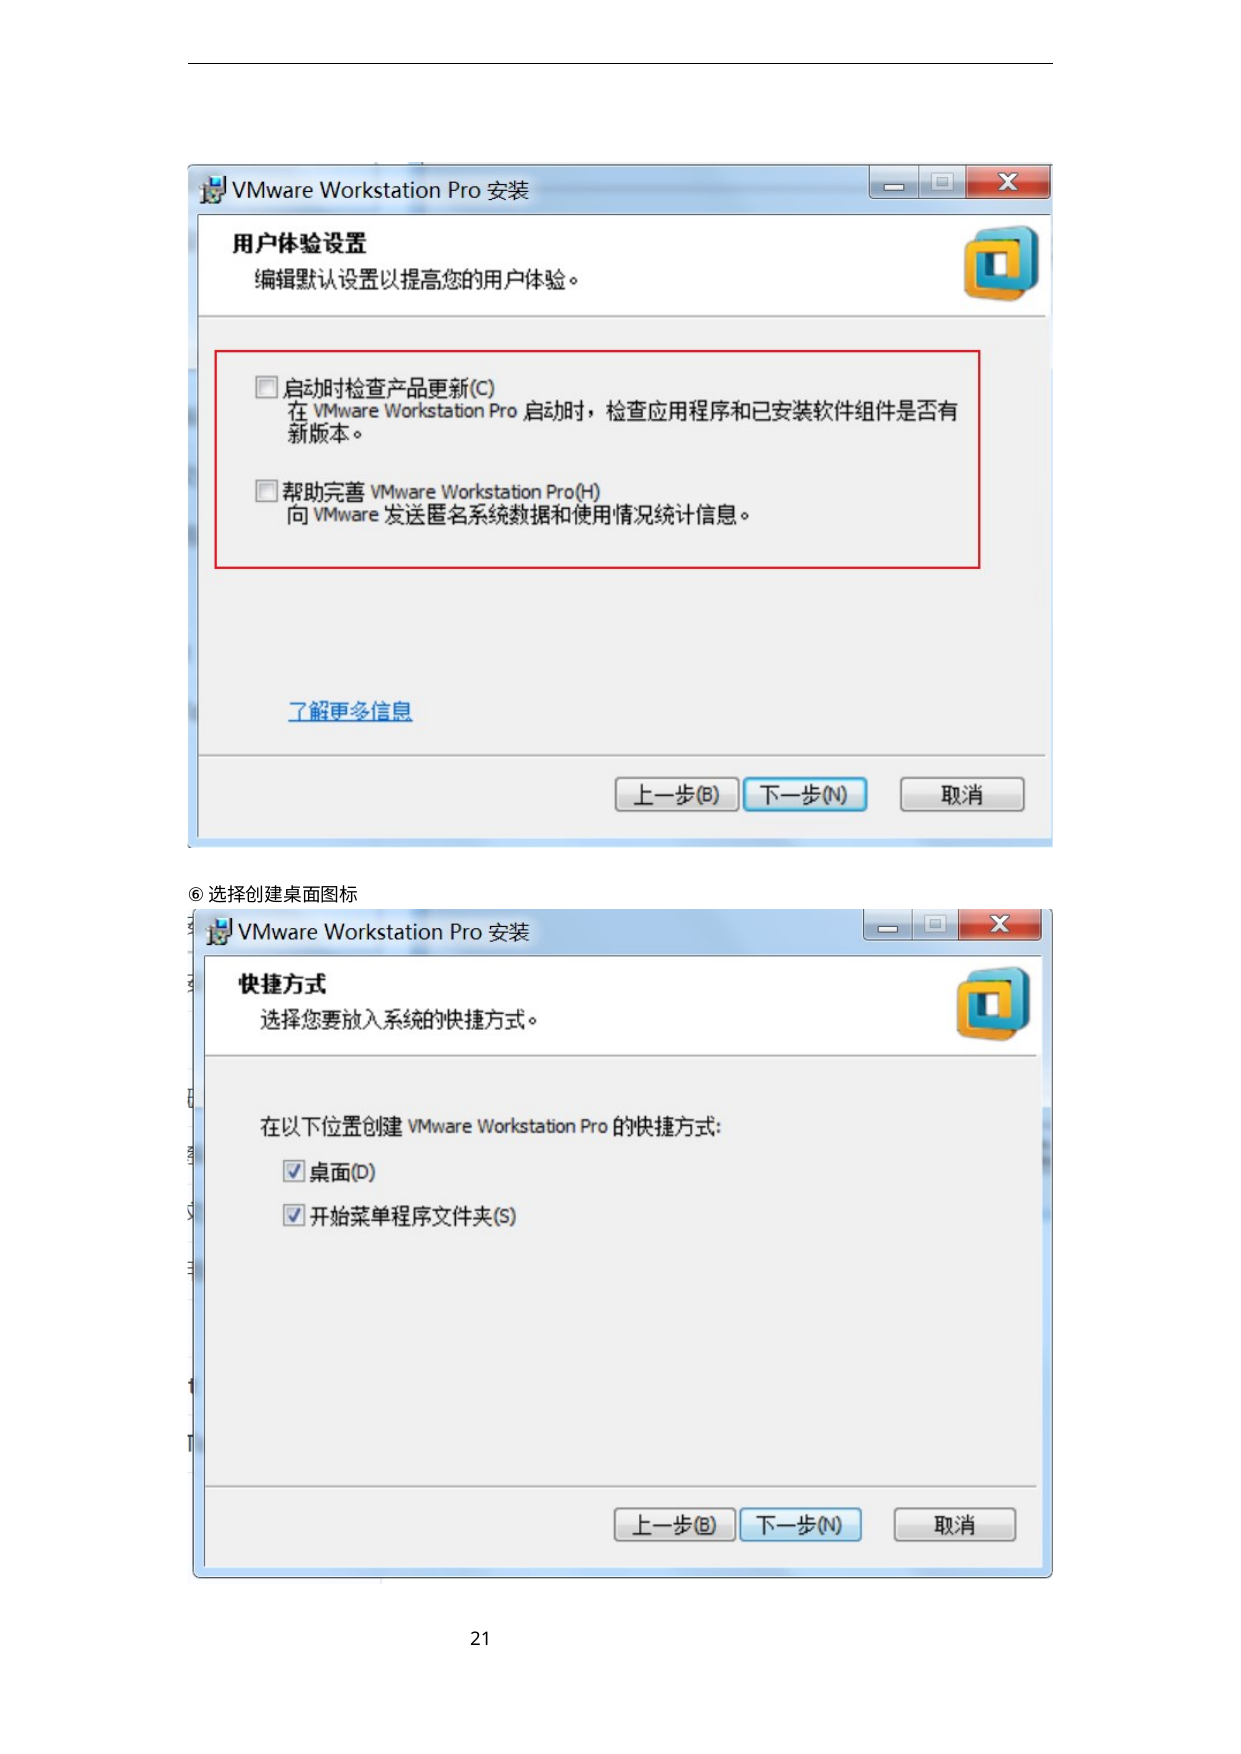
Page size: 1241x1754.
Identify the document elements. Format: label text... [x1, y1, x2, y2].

picture [187, 162, 1053, 848]
text ⑥选择创建桌面图标 [187, 877, 1053, 909]
picture [187, 909, 1053, 1584]
